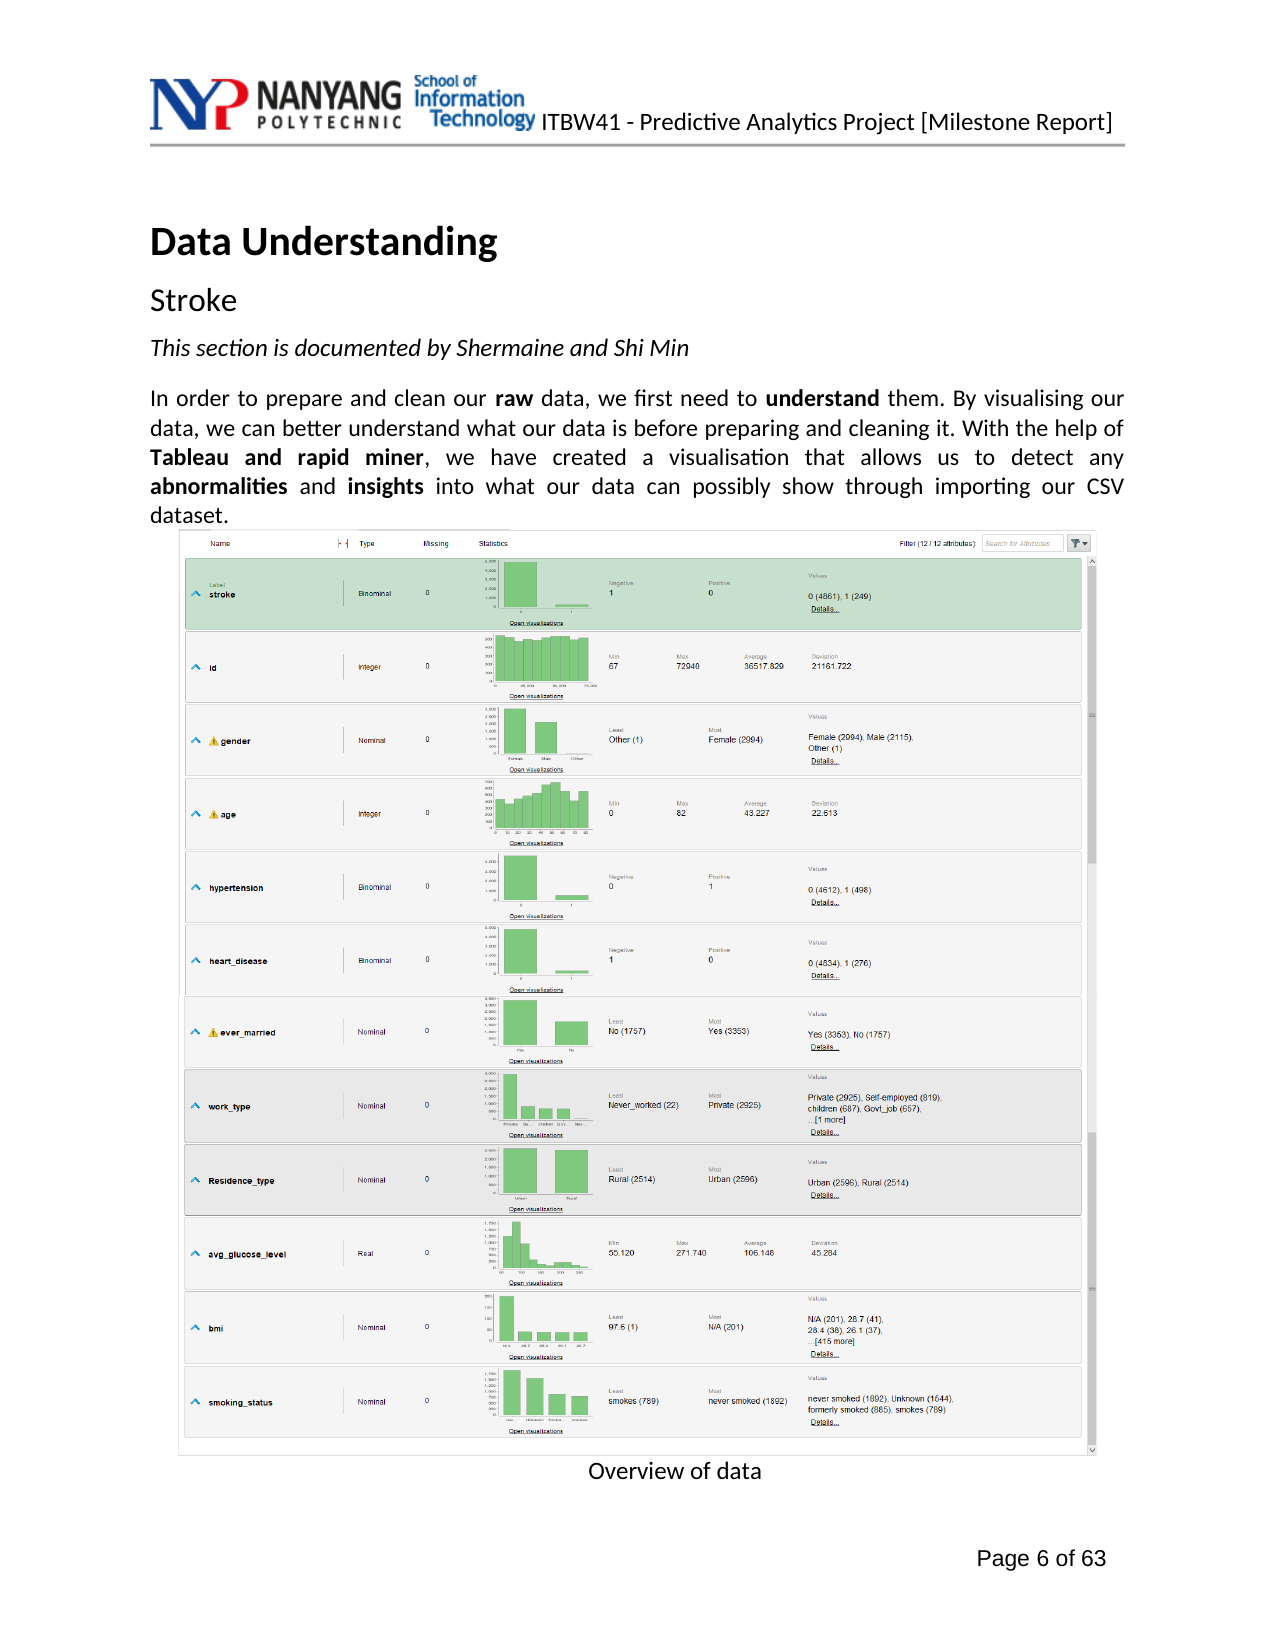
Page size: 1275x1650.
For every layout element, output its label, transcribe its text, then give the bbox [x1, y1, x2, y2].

picture [178, 529, 1097, 1456]
picture [150, 75, 536, 131]
subtitle Data Understanding [150, 215, 1125, 266]
text This section is documented by Shermaine and Shi Min [150, 332, 1125, 362]
subtitle Stroke [150, 279, 1125, 319]
text In order to prepare and clean our raw data, we first need to understand them. By visualising our data, we can better understand what our data is before preparing and cleaning it. With the help of Tableau and rapid miner, we have created a visualisation that allows us to detect any abnormalities and insights into what our data can possibly show through importing our CSV dataset. [150, 383, 1125, 530]
text Overview of data [225, 1455, 1125, 1486]
